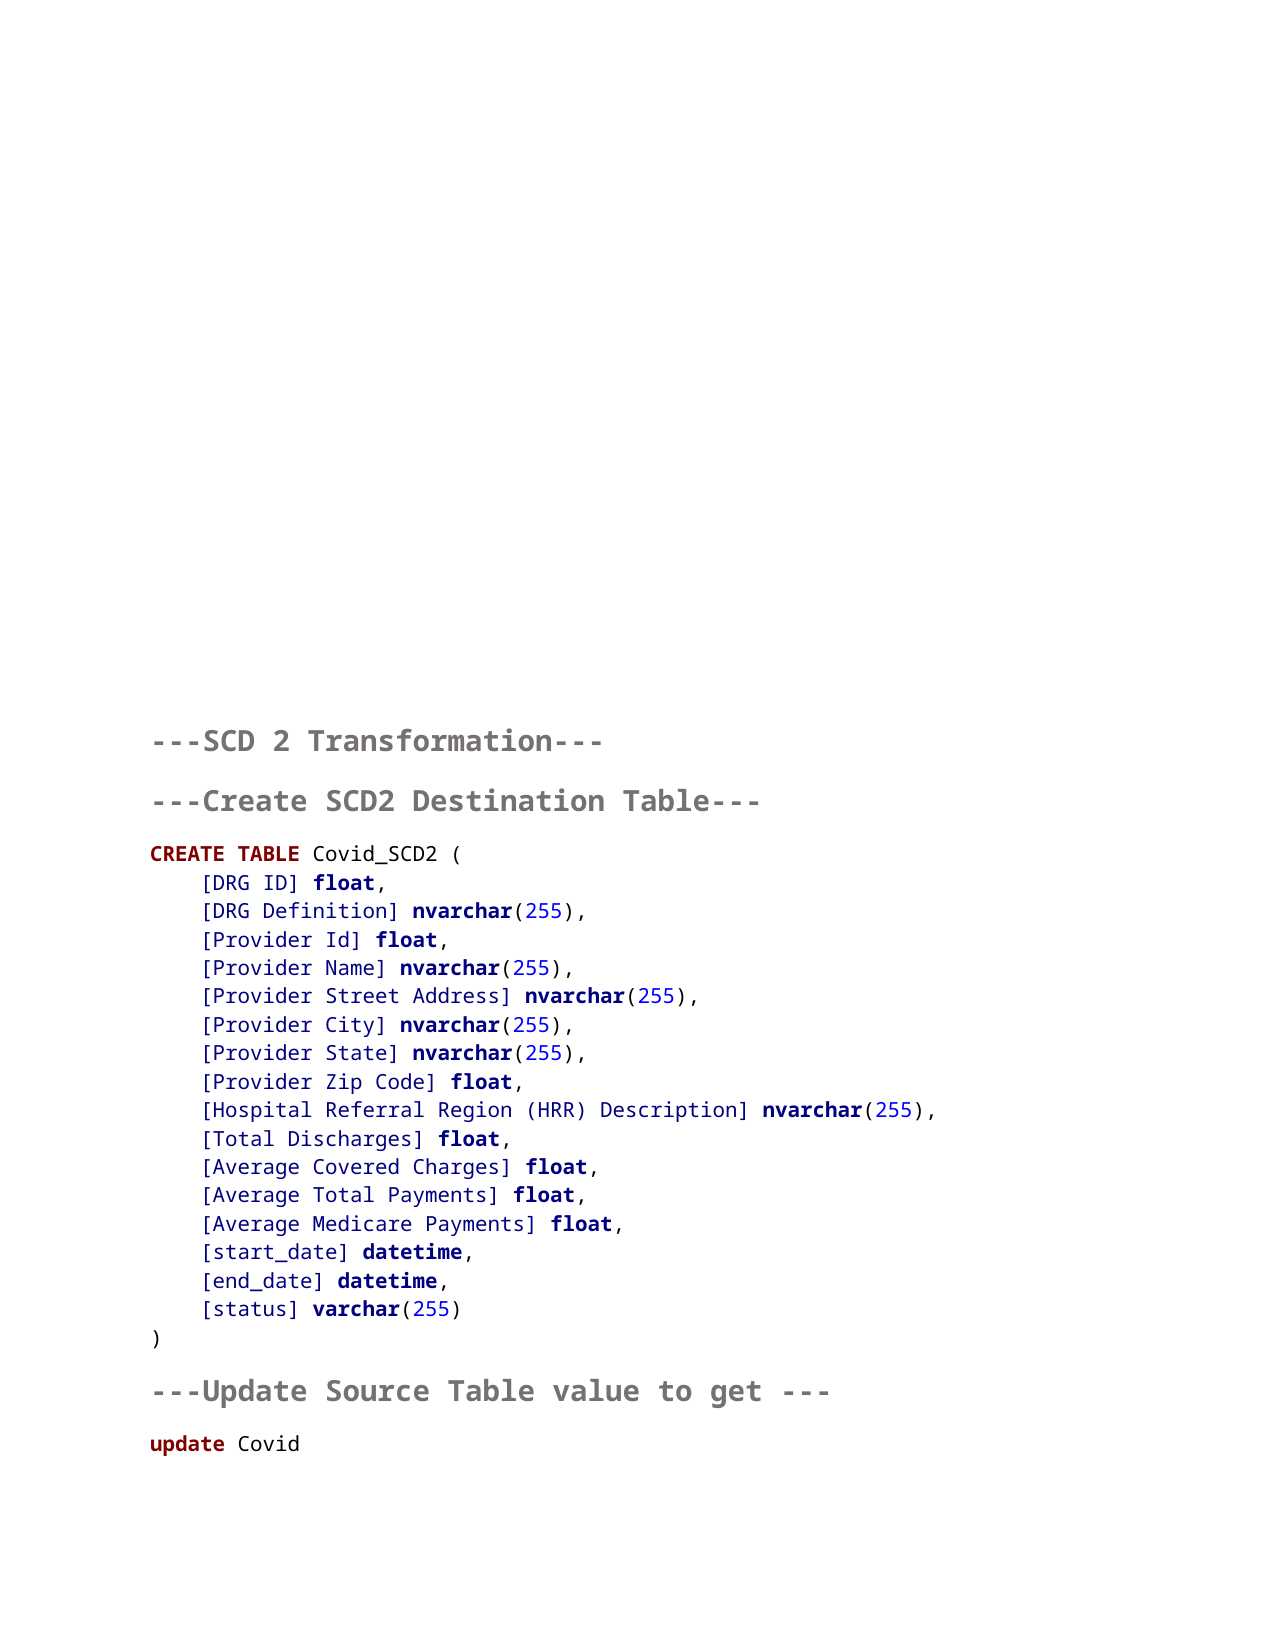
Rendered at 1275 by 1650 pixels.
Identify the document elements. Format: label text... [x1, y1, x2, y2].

text [start_date] datetime, [150, 1237, 1125, 1266]
text [Average Total Payments] float, [150, 1181, 1125, 1209]
text [Provider Name] nvarchar(255), [150, 953, 1125, 982]
text ---SCD 2 Transformation--- [150, 720, 1125, 760]
text ---Create SCD2 Destination Table--- [150, 780, 1125, 819]
text [DRG ID] float, [150, 868, 1125, 896]
text CREATE TABLE Covid_SCD2 ( [150, 839, 1125, 868]
text [Average Covered Charges] float, [150, 1152, 1125, 1181]
text ) [150, 1323, 1125, 1351]
text ---Update Source Table value to get --- [150, 1370, 1125, 1410]
text update Covid [150, 1429, 1125, 1458]
text [end_date] datetime, [150, 1266, 1125, 1294]
text [Provider City] nvarchar(255), [150, 1010, 1125, 1038]
text [Provider Street Address] nvarchar(255), [150, 982, 1125, 1010]
text [Hospital Referral Region (HRR) Description] nvarchar(255), [150, 1095, 1125, 1124]
text [Provider Zip Code] float, [150, 1067, 1125, 1095]
text [Provider Id] float, [150, 925, 1125, 953]
text [DRG Definition] nvarchar(255), [150, 896, 1125, 925]
text [Average Medicare Payments] float, [150, 1209, 1125, 1237]
text [Total Discharges] float, [150, 1124, 1125, 1152]
text [Provider State] nvarchar(255), [150, 1038, 1125, 1067]
text [status] varchar(255) [150, 1294, 1125, 1323]
